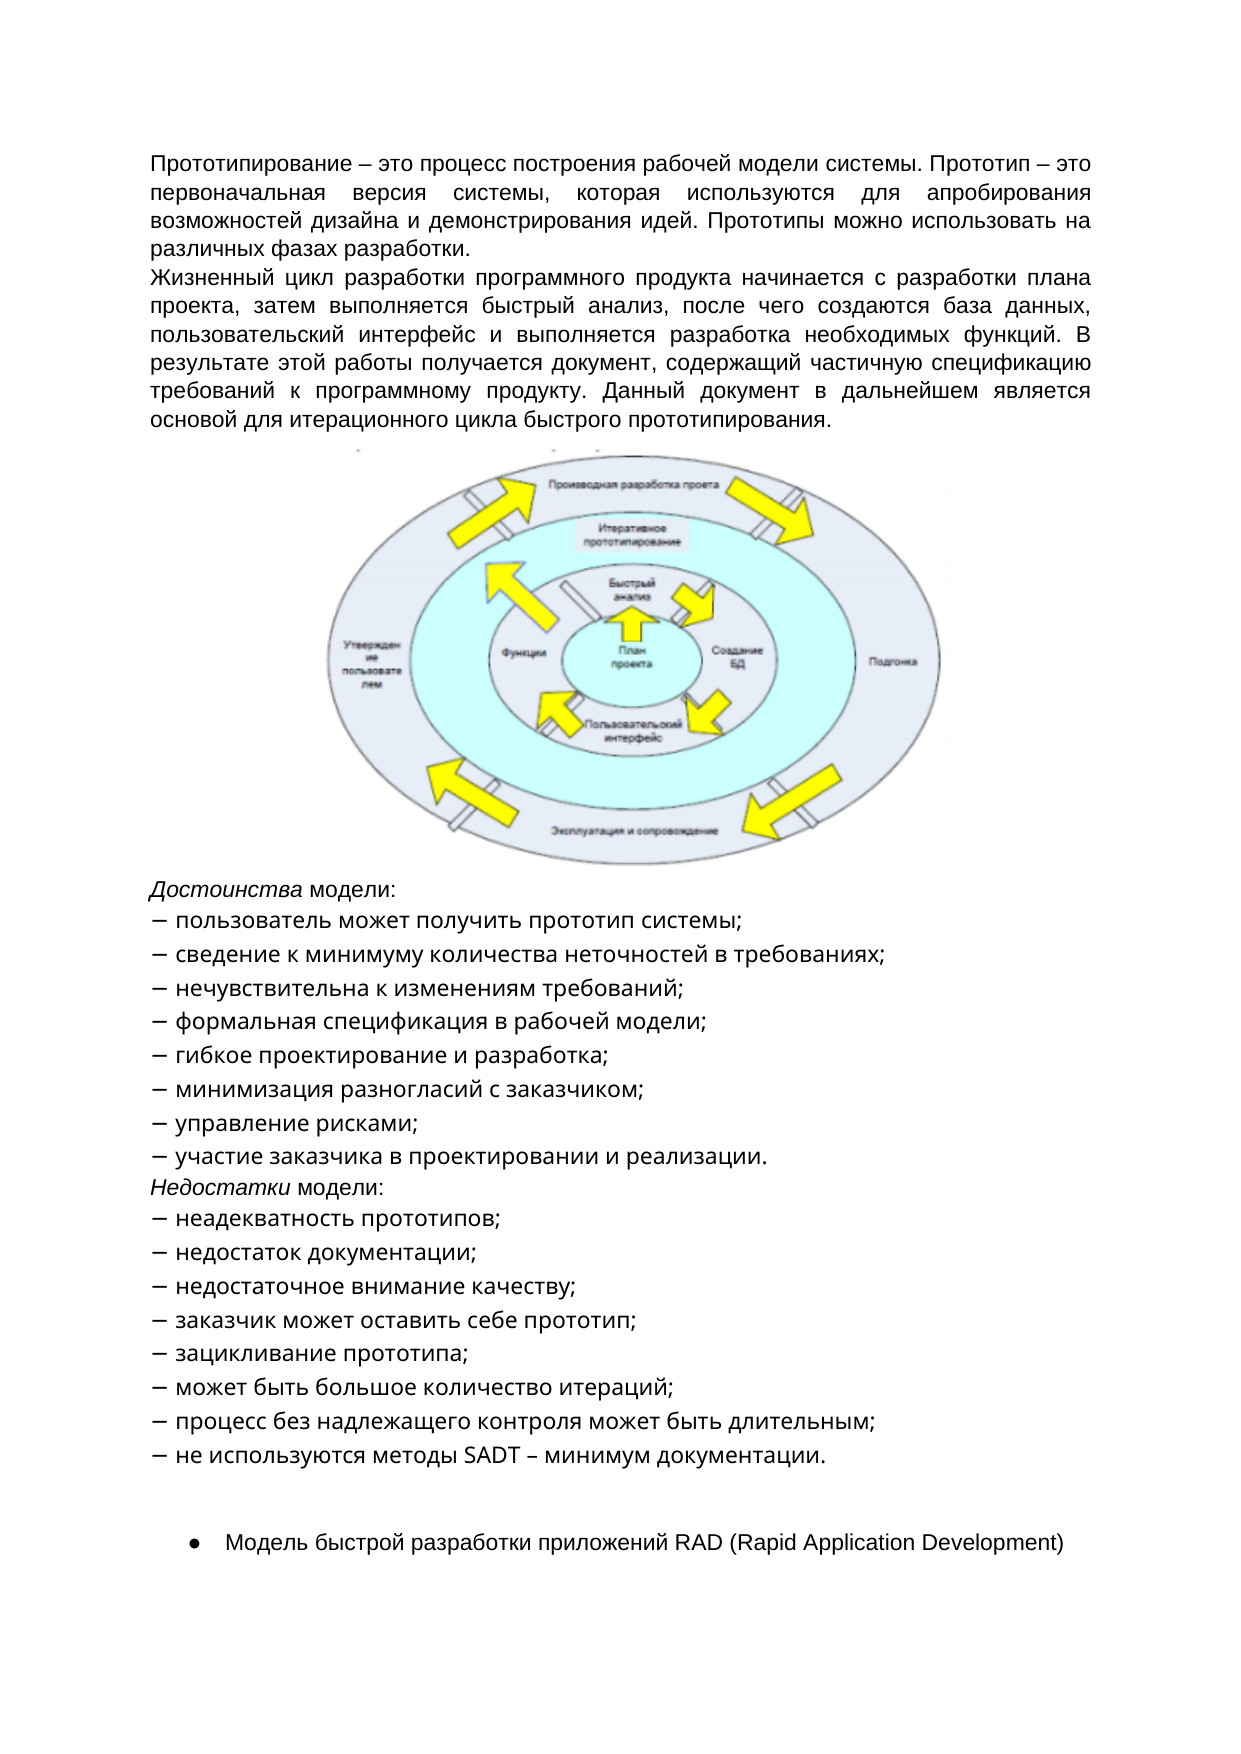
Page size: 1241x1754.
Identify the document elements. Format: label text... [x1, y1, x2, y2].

text − формальная спецификация в рабочей модели; [150, 1005, 1092, 1036]
text Достоинства модели: [150, 876, 1092, 902]
text Жизненный цикл разработки программного продукта начинается с разработки плана проекта, затем выполняется быстрый анализ, после чего создаются база данных, пользовательский интерфейс и выполняется разработка необходимых функций. В результате этой работы получается документ, содержащий частичную спецификацию требований к программному продукту. Данный документ в дальнейшем является основой для итерационного цикла быстрого прототипирования. [150, 264, 1092, 432]
text − неадекватность прототипов; [150, 1202, 1092, 1234]
text − недостаточное внимание качеству; [150, 1270, 1092, 1301]
text − управление рисками; [150, 1106, 1092, 1138]
text − участие заказчика в проектировании и реализации. [150, 1140, 1092, 1171]
text − процесс без надлежащего контроля может быть длительным; [150, 1405, 1092, 1436]
picture [270, 434, 972, 874]
text − гибкое проектирование и разработка; [150, 1039, 1092, 1070]
text − минимизация разногласий с заказчиком; [150, 1073, 1092, 1104]
text − сведение к минимуму количества неточностей в требованиях; [150, 938, 1092, 969]
text − зацикливание прототипа; [150, 1337, 1092, 1369]
text − не используются методы SADT – минимум документации. [150, 1439, 1092, 1470]
list Модель быстрой разработки приложений RAD (Rapid Application Development) [187, 1529, 1092, 1556]
text − может быть большое количество итераций; [150, 1371, 1092, 1402]
text Недостатки модели: [150, 1174, 1092, 1200]
text − недостаток документации; [150, 1236, 1092, 1267]
text Прототипирование – это процесс построения рабочей модели системы. Прототип – это первоначальная версия системы, которая используются для апробирования возможностей дизайна и демонстрирования идей. Прототипы можно использовать на различных фазах разработки. [150, 150, 1092, 262]
text − пользователь может получить прототип системы; [150, 904, 1092, 935]
text − заказчик может оставить себе прототип; [150, 1304, 1092, 1335]
text − нечувствительна к изменениям требований; [150, 971, 1092, 1003]
